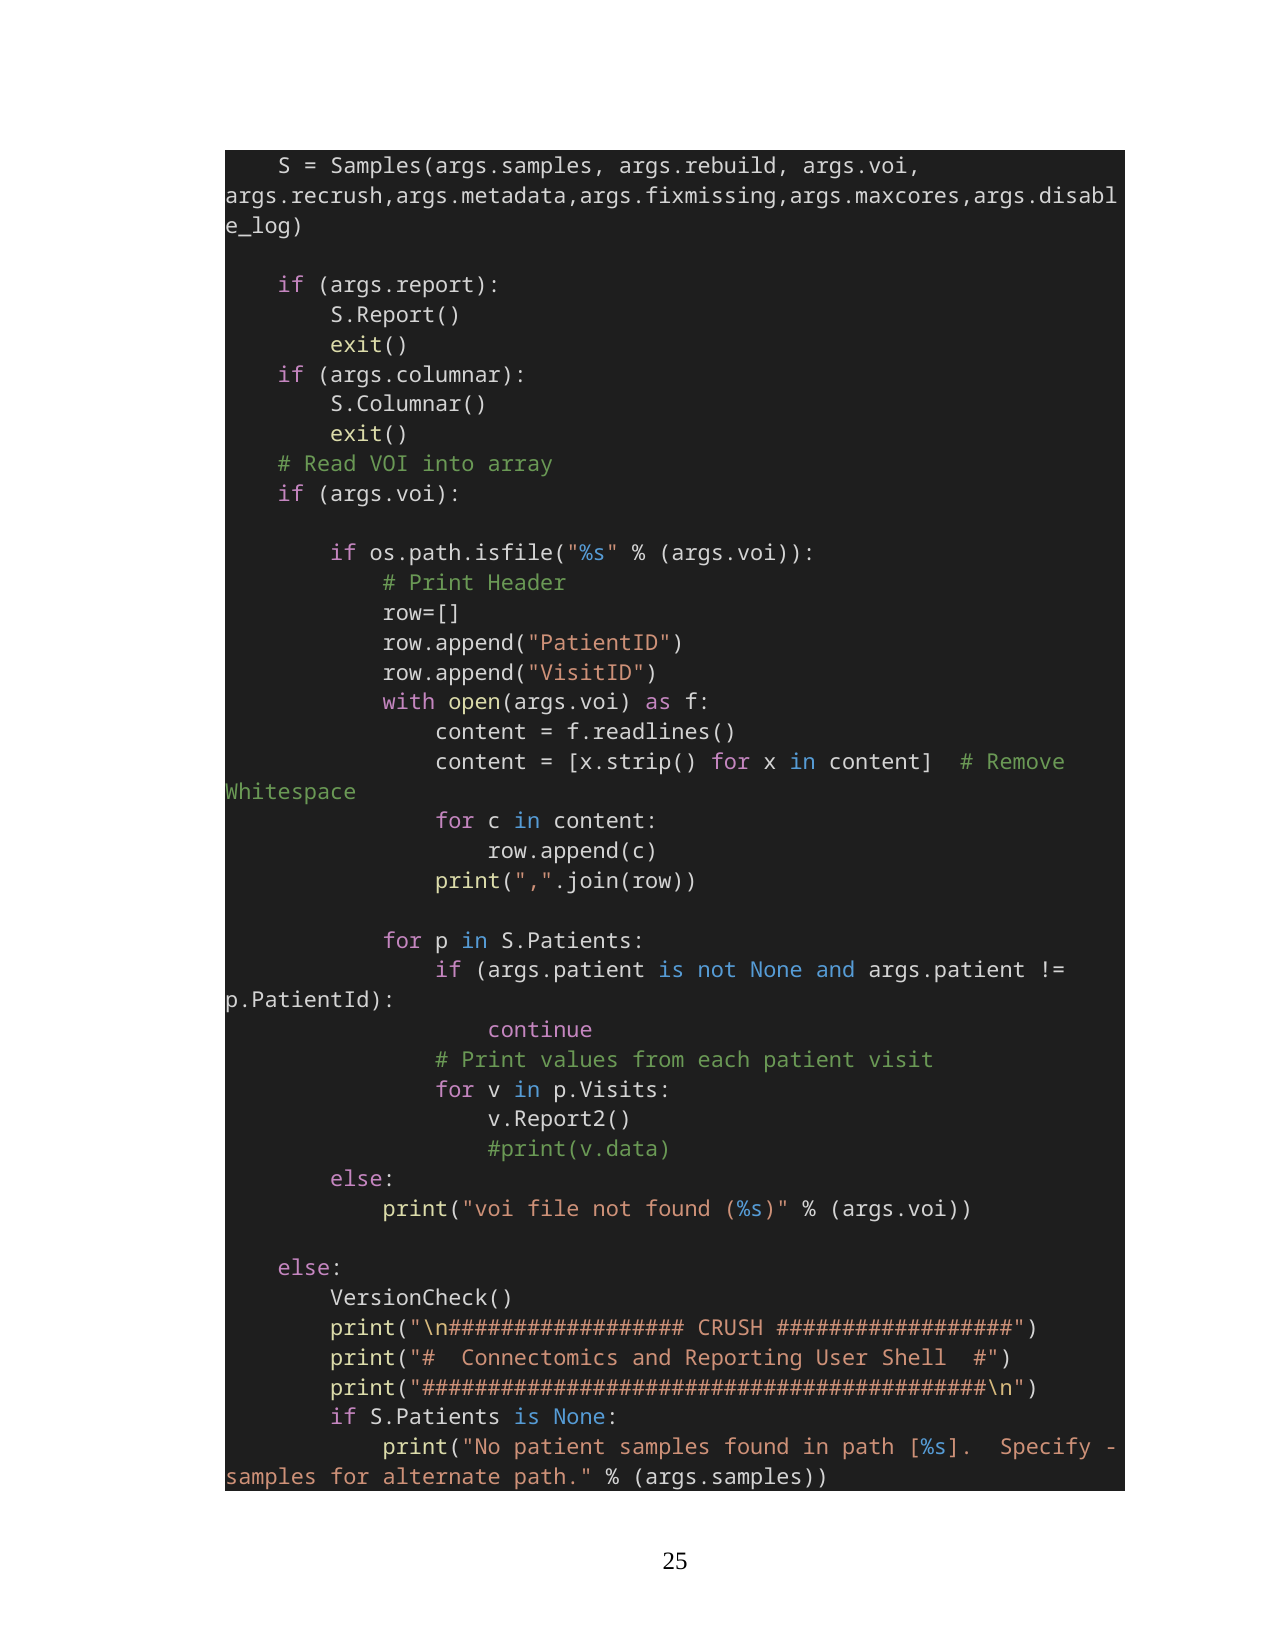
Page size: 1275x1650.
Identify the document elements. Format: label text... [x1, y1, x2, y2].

text S.Columnar() [225, 388, 1125, 418]
text # Print Header [225, 567, 1125, 597]
text print(",".join(row)) [225, 865, 1125, 895]
text continue [225, 1014, 1125, 1044]
text S = Samples(args.samples, args.rebuild, args.voi, args.recrush,args.metadata,args.fixmissing,args.maxcores,args.disable_log) [225, 150, 1125, 239]
text for c in content: [225, 805, 1125, 835]
text exit() [225, 418, 1125, 448]
text else: [225, 1163, 1125, 1193]
text with open(args.voi) as f: [225, 686, 1125, 716]
text row.append("PatientID") [225, 627, 1125, 656]
text print("###########################################\n") [225, 1371, 1125, 1401]
text if os.path.isfile("%s" % (args.voi)): [225, 537, 1125, 567]
text print("\n################## CRUSH ##################") [225, 1312, 1125, 1342]
text if (args.patient is not None and args.patient != p.PatientId): [225, 954, 1125, 1014]
text row.append("VisitID") [225, 656, 1125, 686]
text if S.Patients is None: [225, 1401, 1125, 1431]
text if (args.voi): [225, 478, 1125, 507]
text for v in p.Visits: [225, 1073, 1125, 1103]
text # Read VOI into array [225, 448, 1125, 478]
text content = f.readlines() [225, 716, 1125, 746]
text else: [225, 1252, 1125, 1282]
text print("No patient samples found in path [%s]. Specify -samples for alternate path." % (args.samples)) [225, 1431, 1125, 1491]
text VersionCheck() [225, 1282, 1125, 1312]
text print("voi file not found (%s)" % (args.voi)) [225, 1193, 1125, 1222]
text row=[] [225, 597, 1125, 627]
text content = [x.strip() for x in content] # Remove Whitespace [225, 746, 1125, 805]
text exit() [225, 329, 1125, 358]
text # Print values from each patient visit [225, 1044, 1125, 1073]
text row.append(c) [225, 835, 1125, 865]
text print("# Connectomics and Reporting User Shell #") [225, 1342, 1125, 1371]
text if (args.columnar): [225, 358, 1125, 388]
text S.Report() [225, 299, 1125, 329]
text v.Report2() [225, 1103, 1125, 1133]
text if (args.report): [225, 269, 1125, 299]
text for p in S.Patients: [225, 924, 1125, 954]
text #print(v.data) [225, 1133, 1125, 1163]
